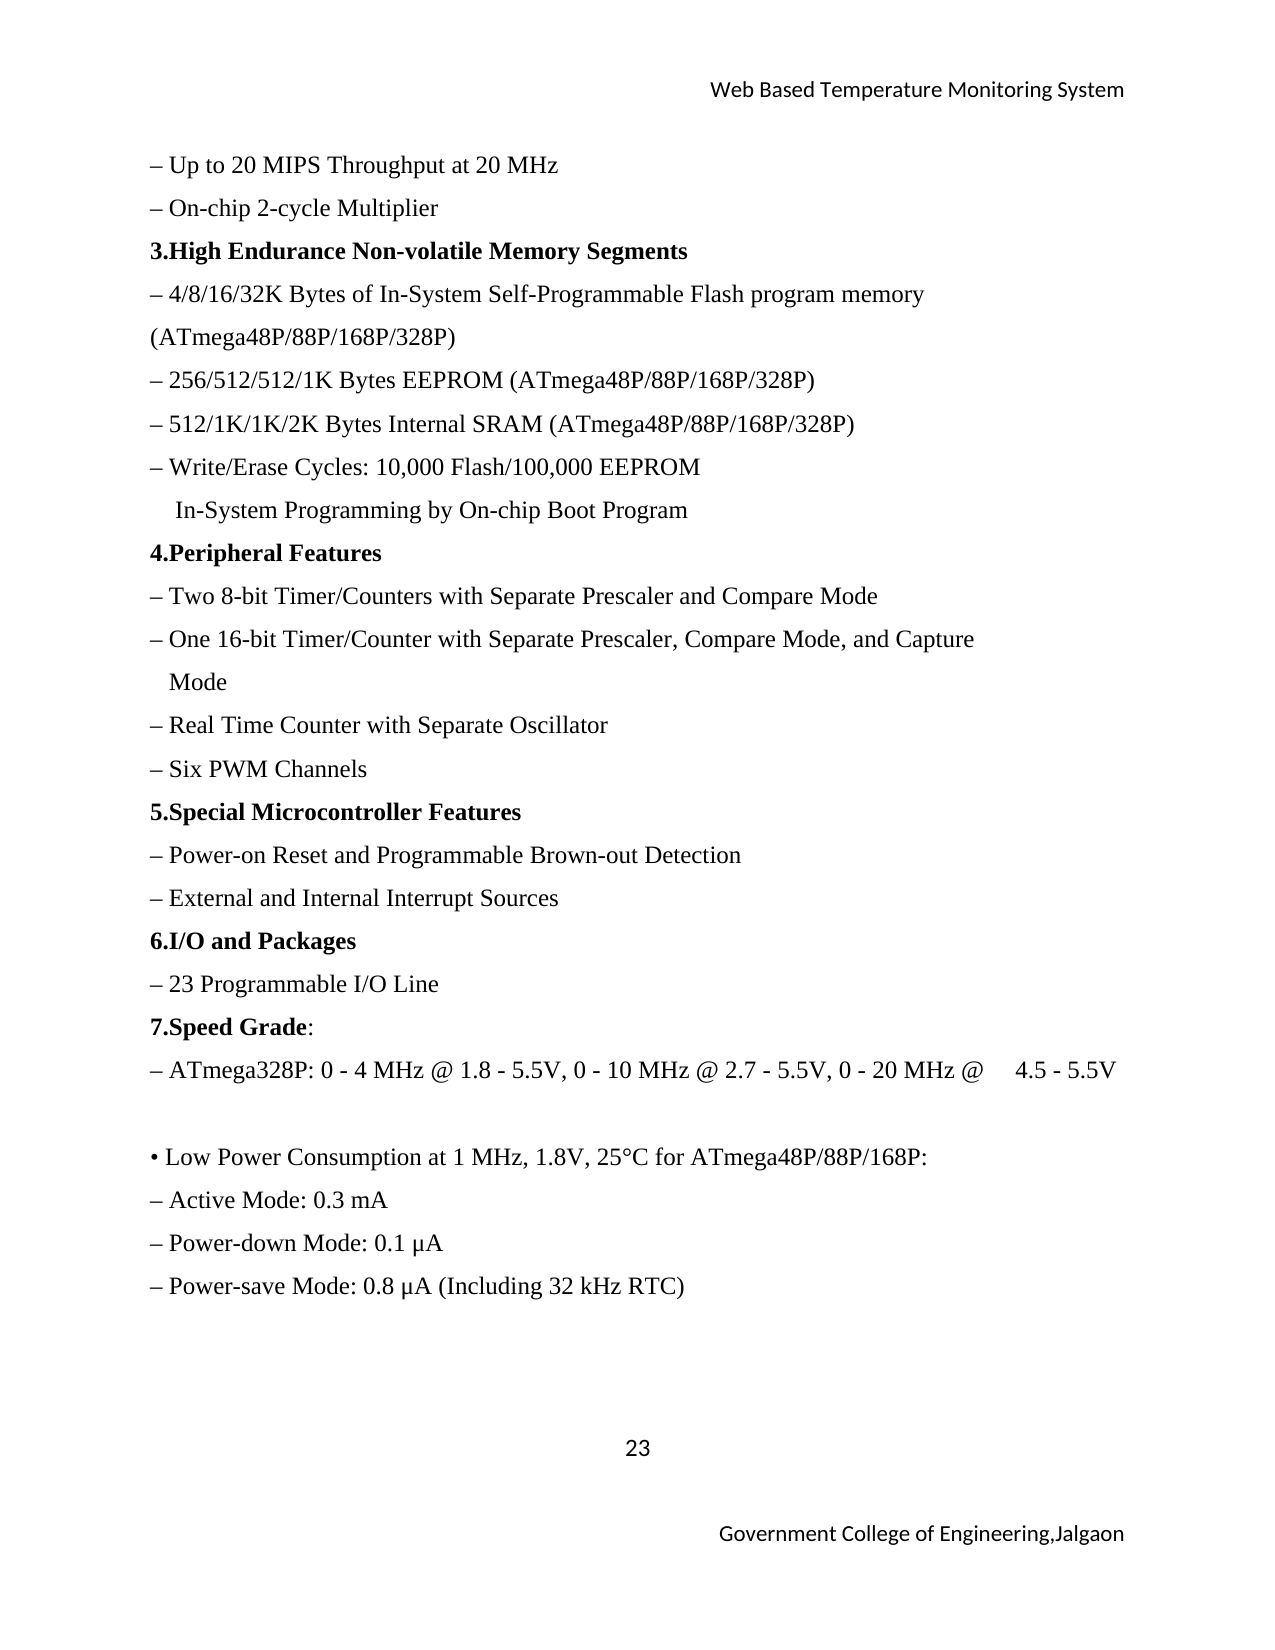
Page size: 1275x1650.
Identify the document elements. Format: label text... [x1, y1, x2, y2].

text – Power-on Reset and Programmable Brown-out Detection [150, 840, 1125, 869]
text – One 16-bit Timer/Counter with Separate Prescaler, Compare Mode, and Capture [150, 624, 1125, 653]
text 7.Speed Grade: [150, 1012, 1125, 1041]
text – 4/8/16/32K Bytes of In-System Self-Programmable Flash program memory [150, 279, 1125, 308]
text – Active Mode: 0.3 mA [150, 1185, 1125, 1214]
text – ATmega328P: 0 - 4 MHz @ 1.8 - 5.5V, 0 - 10 MHz @ 2.7 - 5.5V, 0 - 20 MHz @ 4.5 - 5.5V [150, 1056, 1125, 1084]
text – Two 8-bit Timer/Counters with Separate Prescaler and Compare Mode [150, 581, 1125, 610]
text – Power-down Mode: 0.1 μA [150, 1228, 1125, 1257]
text (ATmega48P/88P/168P/328P) [150, 322, 1125, 351]
text • Low Power Consumption at 1 MHz, 1.8V, 25°C for ATmega48P/88P/168P: [150, 1142, 1125, 1171]
text In-System Programming by On-chip Boot Program [150, 495, 1125, 524]
text – Real Time Counter with Separate Oscillator [150, 711, 1125, 739]
text – Six PWM Channels [150, 754, 1125, 782]
text 4.Peripheral Features [150, 538, 1125, 567]
text 6.I/O and Packages [150, 926, 1125, 955]
text – 256/512/512/1K Bytes EEPROM (ATmega48P/88P/168P/328P) [150, 366, 1125, 394]
text 3.High Endurance Non-volatile Memory Segments [150, 236, 1125, 265]
text – Up to 20 MIPS Throughput at 20 MHz [150, 150, 1125, 179]
text 5.Special Microcontroller Features [150, 797, 1125, 826]
text – 512/1K/1K/2K Bytes Internal SRAM (ATmega48P/88P/168P/328P) [150, 409, 1125, 437]
text – 23 Programmable I/O Line [150, 969, 1125, 998]
text – Write/Erase Cycles: 10,000 Flash/100,000 EEPROM [150, 452, 1125, 481]
text – Power-save Mode: 0.8 μA (Including 32 kHz RTC) [150, 1271, 1125, 1300]
text Mode [150, 667, 1125, 696]
text – External and Internal Interrupt Sources [150, 883, 1125, 912]
text – On-chip 2-cycle Multiplier [150, 193, 1125, 222]
